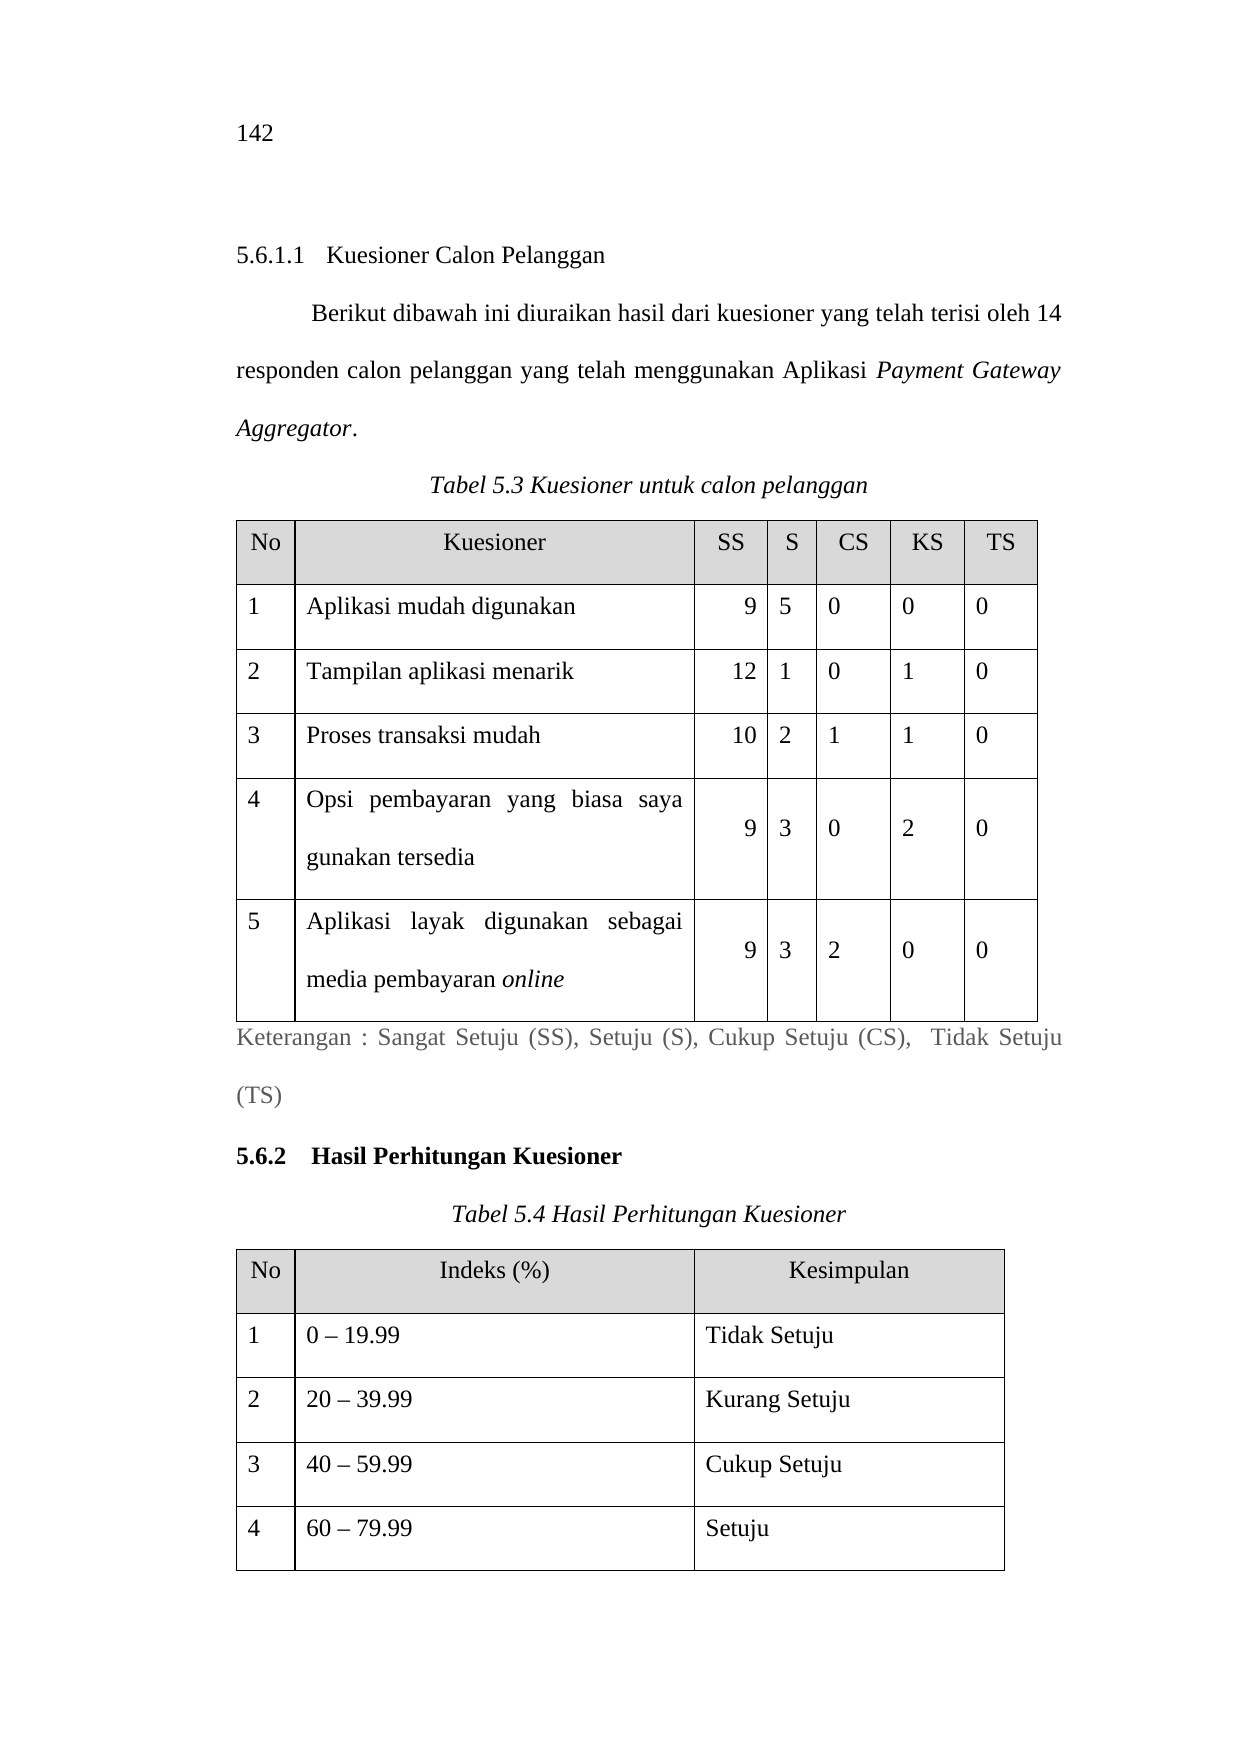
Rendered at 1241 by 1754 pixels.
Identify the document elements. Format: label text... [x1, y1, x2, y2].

table_cell 0 – 19.99 [296, 1314, 694, 1377]
table_cell 2 [768, 714, 816, 777]
table_cell 1 [768, 650, 816, 713]
table_cell 0 [817, 585, 890, 649]
table_cell 0 [891, 900, 964, 1021]
table_cell 4 [237, 779, 294, 899]
table_cell 0 [817, 779, 890, 899]
table_cell 3 [237, 1443, 294, 1506]
table_cell 0 [891, 585, 964, 649]
subtitle Hasil Perhitungan Kuesioner [236, 1141, 1063, 1170]
table_cell 2 [891, 779, 964, 899]
table_cell Opsi pembayaran yang biasa saya gunakan tersedia [296, 779, 694, 899]
table_cell 9 [695, 585, 767, 649]
table_header No [237, 521, 294, 584]
table_cell 9 [695, 900, 767, 1021]
table_cell Aplikasi mudah digunakan [296, 585, 694, 649]
table_cell 2 [817, 900, 890, 1021]
table_cell 0 [965, 650, 1037, 713]
table_header Kuesioner [296, 521, 694, 584]
table_header Kesimpulan [695, 1250, 1004, 1313]
table_cell 9 [695, 779, 767, 899]
table_cell 4 [237, 1507, 294, 1570]
table_cell 1 [237, 585, 294, 649]
table_cell 3 [237, 714, 294, 777]
table_cell 0 [965, 779, 1037, 899]
table_cell Tidak Setuju [695, 1314, 1004, 1377]
table_header KS [891, 521, 964, 584]
table_cell 2 [237, 650, 294, 713]
table_cell 0 [965, 585, 1037, 649]
table_cell Tampilan aplikasi menarik [296, 650, 694, 713]
table_cell 12 [695, 650, 767, 713]
table_cell 0 [817, 650, 890, 713]
table_cell 2 [237, 1378, 294, 1442]
table_header No [237, 1250, 294, 1313]
table_cell Setuju [695, 1507, 1004, 1570]
table_cell 40 – 59.99 [296, 1443, 694, 1506]
table_cell Aplikasi layak digunakan sebagai media pembayaran online [296, 900, 694, 1021]
table_cell Cukup Setuju [695, 1443, 1004, 1506]
table_cell 10 [695, 714, 767, 777]
table_header Indeks (%) [296, 1250, 694, 1313]
table_cell 1 [817, 714, 890, 777]
table_cell 5 [768, 585, 816, 649]
table_cell 3 [768, 779, 816, 899]
table_header CS [817, 521, 890, 584]
subtitle Kuesioner Calon Pelanggan [236, 240, 1063, 269]
table_cell Kurang Setuju [695, 1378, 1004, 1442]
table_header TS [965, 521, 1037, 584]
table_cell 0 [965, 900, 1037, 1021]
text Keterangan : Sangat Setuju (SS), Setuju (S), Cukup Setuju (CS), Tidak Setuju (TS) [236, 1022, 1063, 1108]
table_cell 1 [891, 650, 964, 713]
text Berikut dibawah ini diuraikan hasil dari kuesioner yang telah terisi oleh 14 responden calon pelanggan yang telah menggunakan Aplikasi Payment Gateway Aggregator. [236, 298, 1063, 442]
table_header S [768, 521, 816, 584]
table_cell 20 – 39.99 [296, 1378, 694, 1442]
table_cell Proses transaksi mudah [296, 714, 694, 777]
table_cell 3 [768, 900, 816, 1021]
table_cell 1 [891, 714, 964, 777]
table_cell 60 – 79.99 [296, 1507, 694, 1570]
table_header SS [695, 521, 767, 584]
table_cell 1 [237, 1314, 294, 1377]
table_cell 0 [965, 714, 1037, 777]
table_cell 5 [237, 900, 294, 1021]
